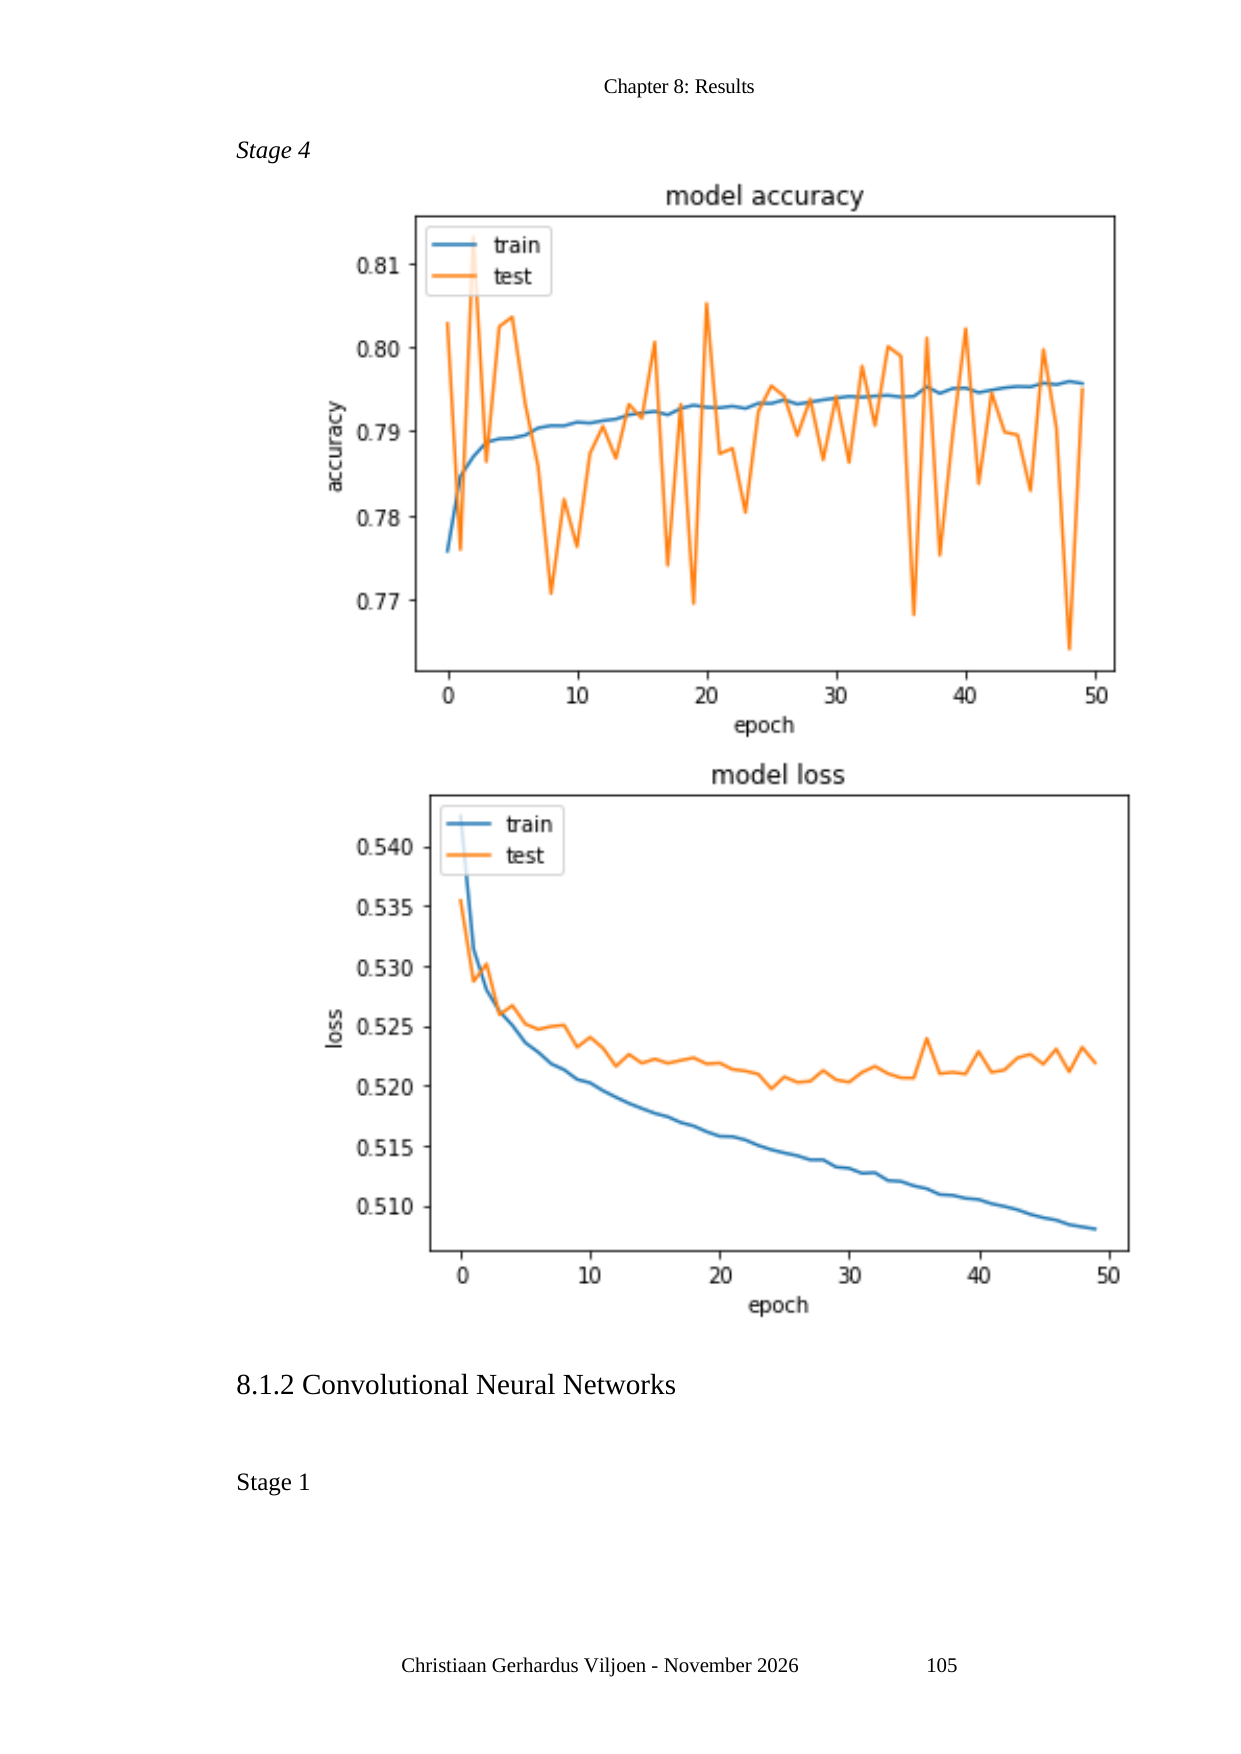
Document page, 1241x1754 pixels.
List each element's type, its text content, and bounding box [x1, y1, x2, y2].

subtitle Stage 4 [236, 135, 1122, 164]
subtitle Convolutional Neural Networks [236, 1367, 1122, 1401]
subtitle Stage 1 [236, 1467, 1122, 1496]
picture [311, 170, 1149, 1330]
